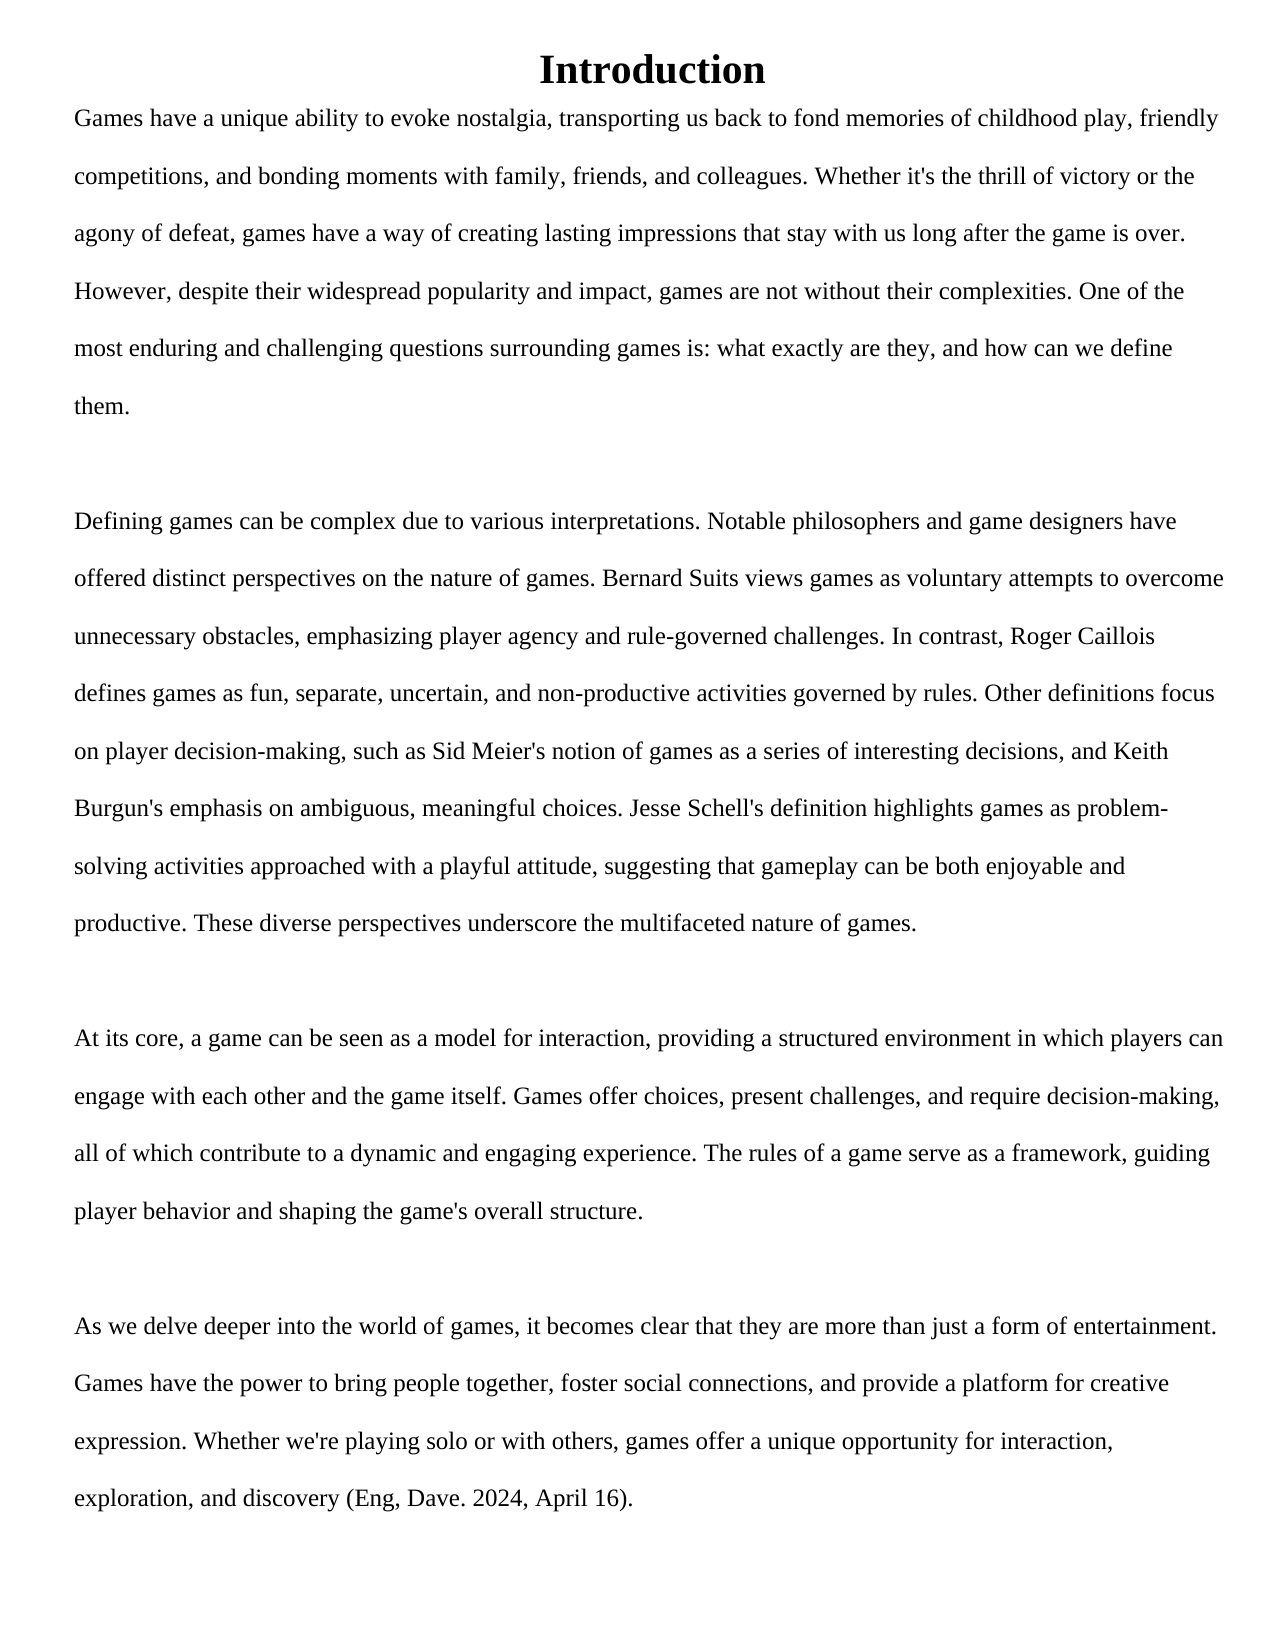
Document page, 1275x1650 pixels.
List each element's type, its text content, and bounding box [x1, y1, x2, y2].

text Games have a unique ability to evoke nostalgia, transporting us back to fond memories of childhood play, friendly competitions, and bonding moments with family, friends, and colleagues. Whether it's the thrill of victory or the agony of defeat, games have a way of creating lasting impressions that stay with us long after the game is over. However, despite their widespread popularity and impact, games are not without their complexities. One of the most enduring and challenging questions surrounding games is: what exactly are they, and how can we define them. [74, 103, 1231, 420]
subtitle Introduction [74, 44, 1231, 92]
text As we delve deeper into the world of games, it becomes clear that they are more than just a form of entertainment. Games have the power to bring people together, foster social connections, and provide a platform for creative expression. Whether we're playing solo or with others, games offer a unique opportunity for interaction, exploration, and discovery (Eng, Dave. 2024, April 16). [74, 1311, 1231, 1512]
text Defining games can be complex due to various interpretations. Notable philosophers and game designers have offered distinct perspectives on the nature of games. Bernard Suits views games as voluntary attempts to overcome unnecessary obstacles, emphasizing player agency and rule-governed challenges. In contrast, Roger Caillois defines games as fun, separate, uncertain, and non-productive activities governed by rules. Other definitions focus on player decision-making, such as Sid Meier's notion of games as a series of interesting decisions, and Keith Burgun's emphasis on ambiguous, meaningful choices. Jesse Schell's definition highlights games as problem-solving activities approached with a playful attitude, suggesting that gameplay can be both enjoyable and productive. These diverse perspectives underscore the multifaceted nature of games. [74, 506, 1231, 937]
text At its core, a game can be seen as a model for interaction, providing a structured environment in which players can engage with each other and the game itself. Games offer choices, present challenges, and require decision-making, all of which contribute to a dynamic and engaging experience. The rules of a game serve as a framework, guiding player behavior and shaping the game's overall structure. [74, 1023, 1231, 1225]
